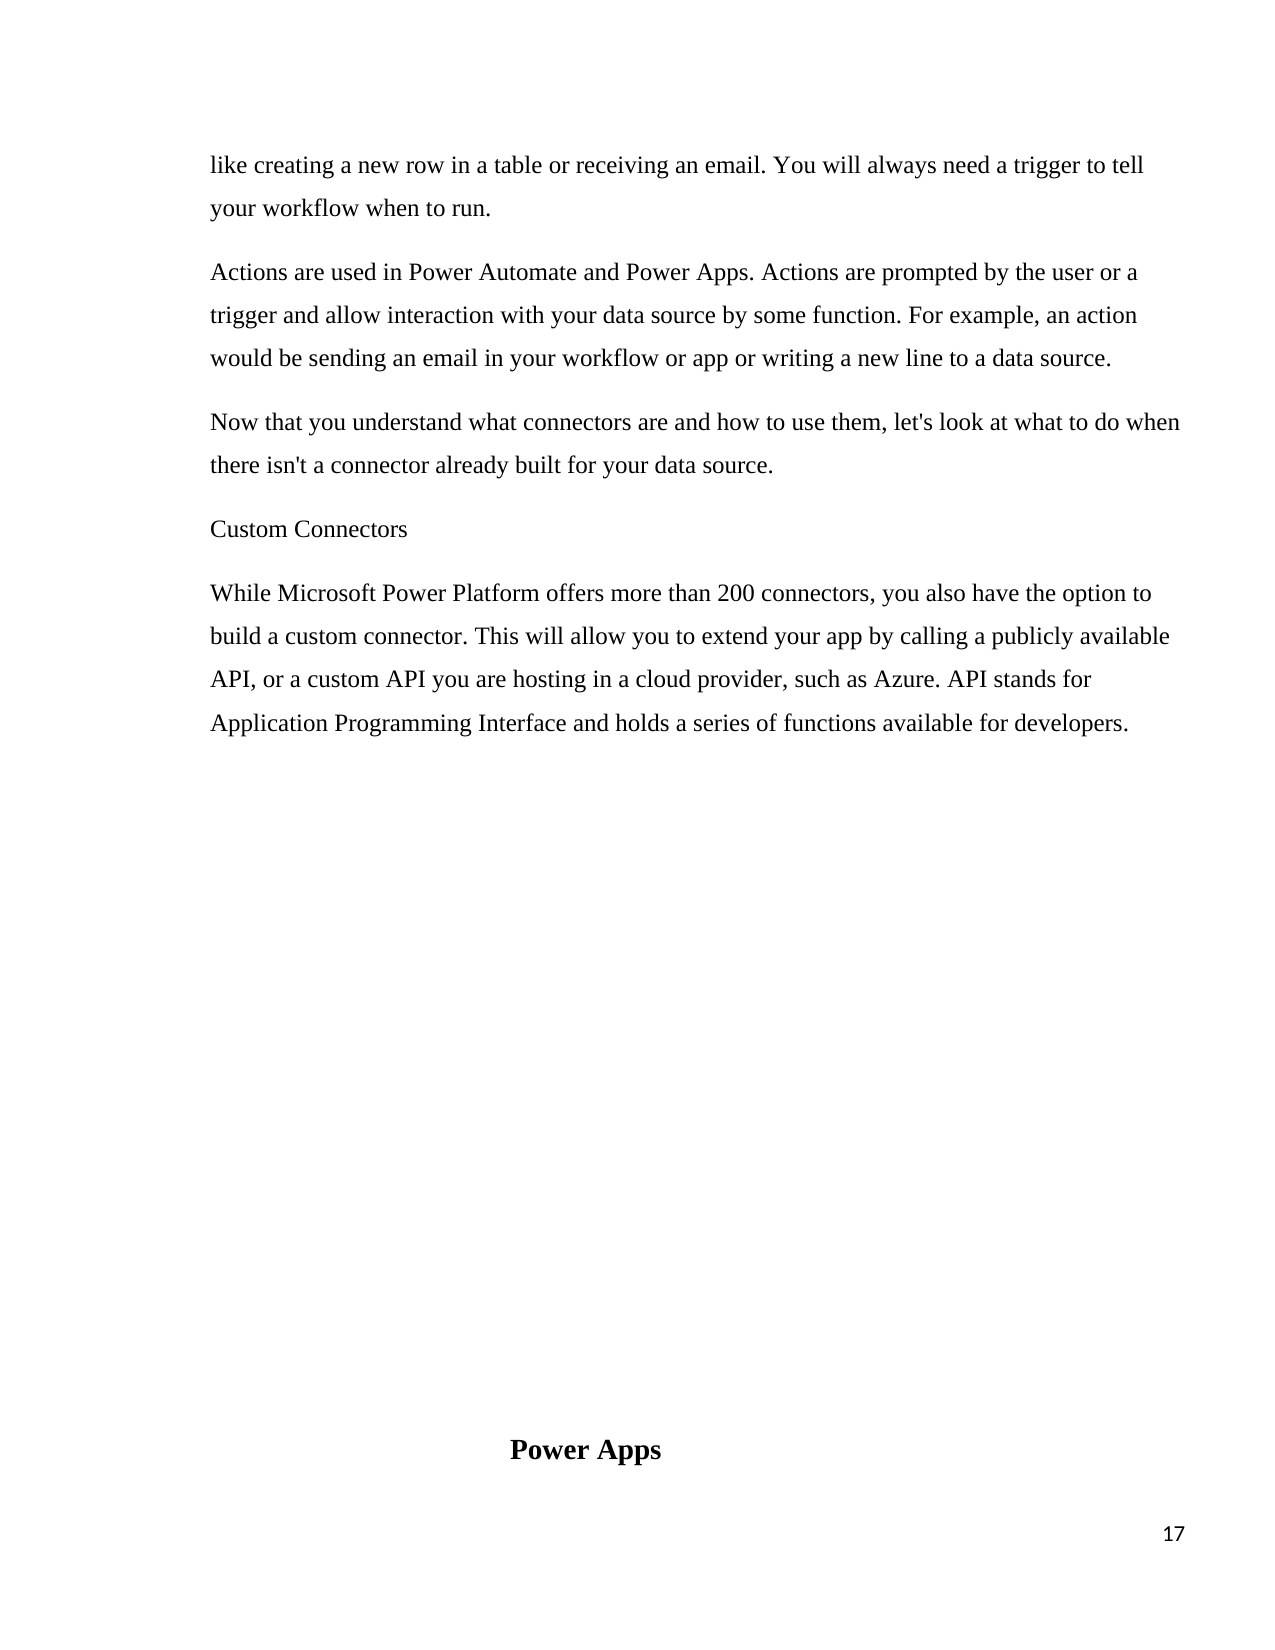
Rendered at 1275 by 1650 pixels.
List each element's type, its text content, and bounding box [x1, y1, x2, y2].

text While Microsoft Power Platform offers more than 200 connectors, you also have the option to build a custom connector. This will allow you to extend your app by calling a publicly available API, or a custom API you are hosting in a cloud provider, such as Azure. API stands for Application Programming Interface and holds a series of functions available for developers. [210, 578, 1185, 736]
text Now that you understand what connectors are and how to use them, let's look at what to do when there isn't a connector already built for your data source. [210, 407, 1185, 479]
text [210, 150, 1185, 222]
text Actions are used in Power Automate and Power Apps. Actions are prompted by the user or a trigger and allow interaction with your data source by some function. For example, an action would be sending an email in your workflow or app or writing a new line to a data source. [210, 257, 1185, 372]
text Power Apps [435, 1432, 1185, 1466]
text Custom Connectors [210, 514, 1185, 543]
